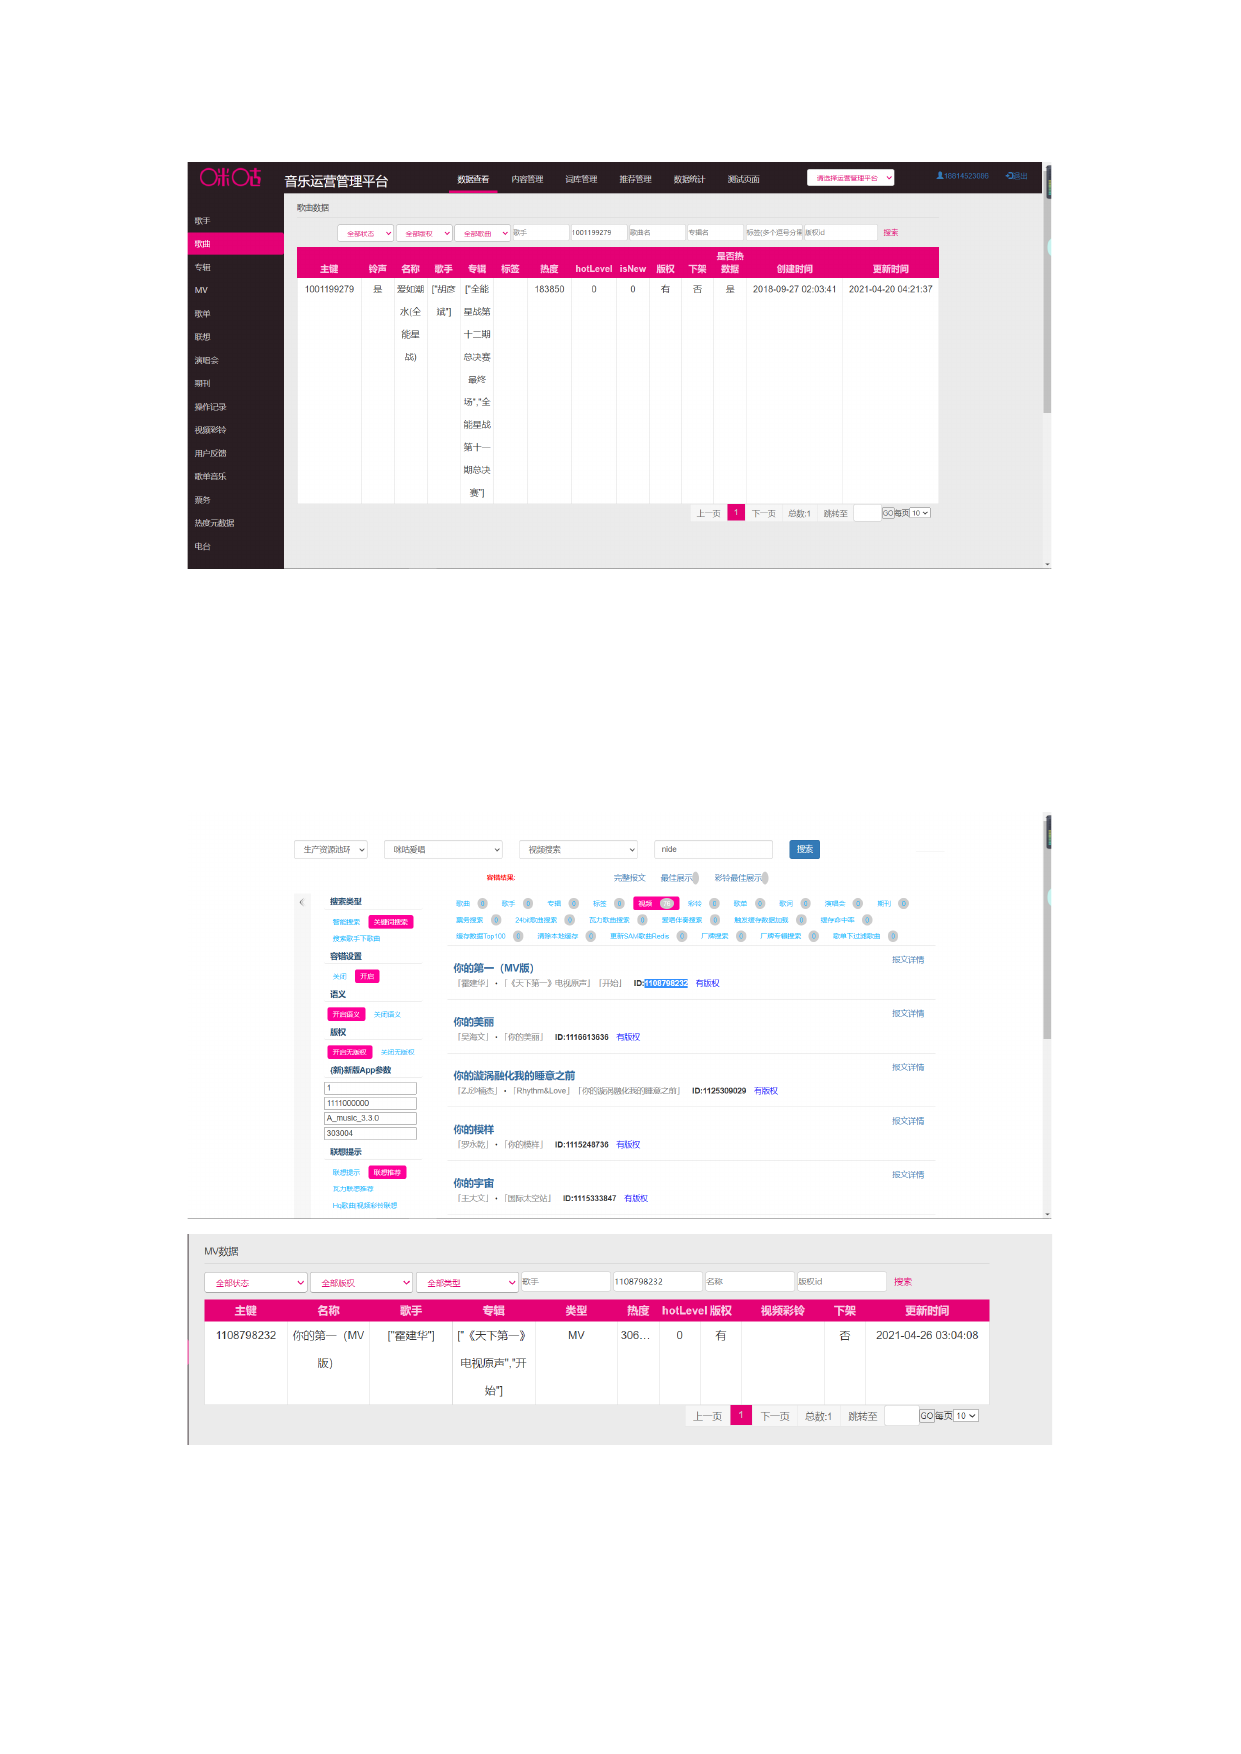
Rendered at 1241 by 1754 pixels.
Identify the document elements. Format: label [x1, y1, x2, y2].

picture [187, 1234, 1053, 1445]
picture [187, 162, 1052, 569]
picture [187, 812, 1052, 1219]
